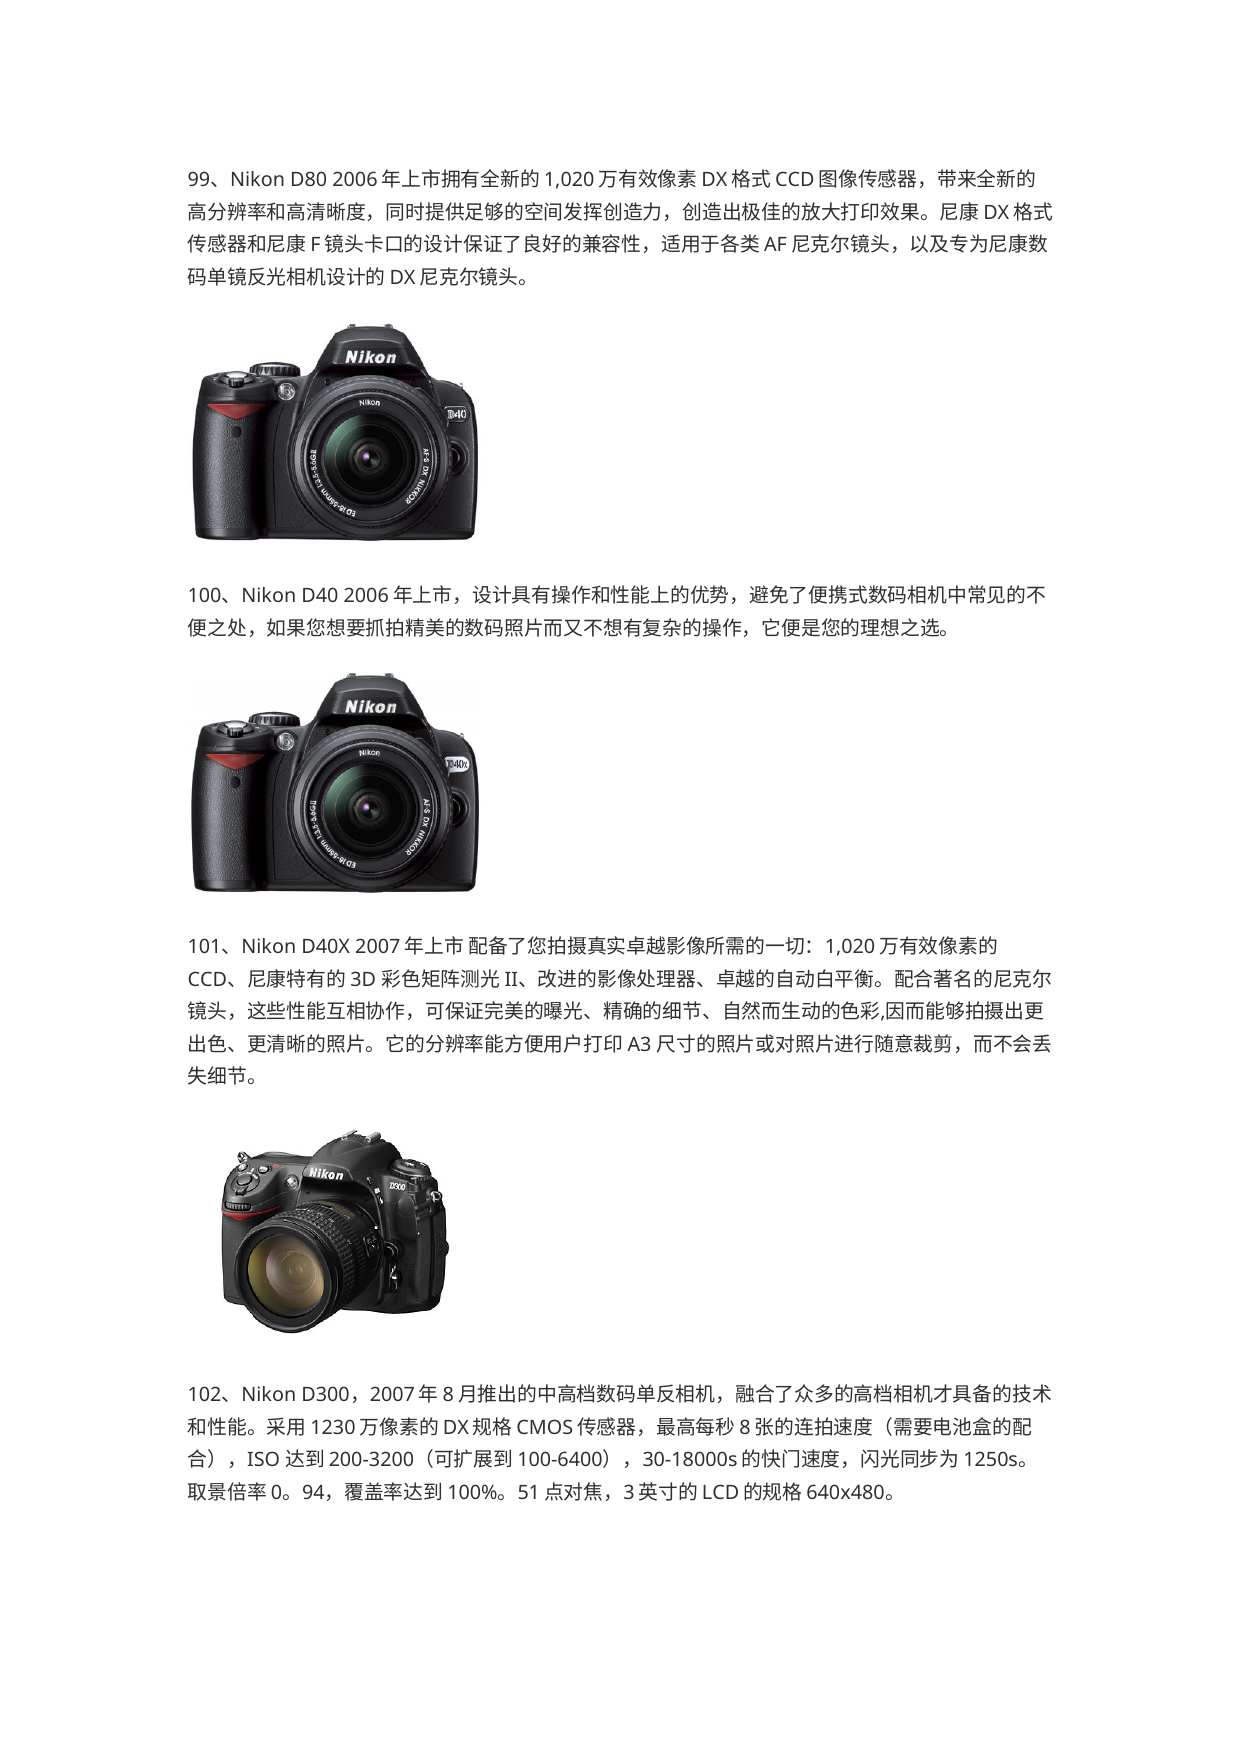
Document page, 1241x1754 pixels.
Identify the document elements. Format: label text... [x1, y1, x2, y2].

text 101、Nikon D40X 2007年上市 配备了您拍摄真实卓越影像所需的一切：1,020万有效像素的 CCD、尼康特有的 3D 彩色矩阵测光 II、改进的影像处理器、卓越的自动白平衡。配合著名的尼克尔镜头，这些性能互相协作，可保证完美的曝光、精确的细节、自然而生动的色彩,因而能够拍摄出更出色、更清晰的照片。它的分辨率能方便用户打印 A3 尺寸的照片或对照片进行随意裁剪，而不会丢失细节。 [187, 929, 1053, 1091]
text 99、Nikon D80 2006年上市拥有全新的1,020万有效像素DX格式CCD图像传感器，带来全新的高分辨率和高清晰度，同时提供足够的空间发挥创造力，创造出极佳的放大打印效果。尼康DX格式传感器和尼康F镜头卡口的设计保证了良好的兼容性，适用于各类AF尼克尔镜头，以及专为尼康数码单镜反光相机设计的DX尼克尔镜头。 [187, 162, 1053, 292]
picture [187, 1120, 483, 1342]
text 100、Nikon D40 2006年上市，设计具有操作和性能上的优势，避免了便携式数码相机中常见的不便之处，如果您想要抓拍精美的数码照片而又不想有复杂的操作，它便是您的理想之选。 [187, 578, 1053, 643]
picture [187, 672, 483, 894]
text 102、Nikon D300，2007年8月推出的中高档数码单反相机，融合了众多的高档相机才具备的技术和性能。采用1230万像素的DX规格CMOS传感器，最高每秒8张的连拍速度（需要电池盒的配合），ISO 达到200-3200（可扩展到100-6400），30-18000s的快门速度，闪光同步为1250s。取景倍率0。94，覆盖率达到100%。51点对焦，3英寸的LCD的规格640x480。 [187, 1377, 1053, 1507]
picture [187, 321, 483, 543]
